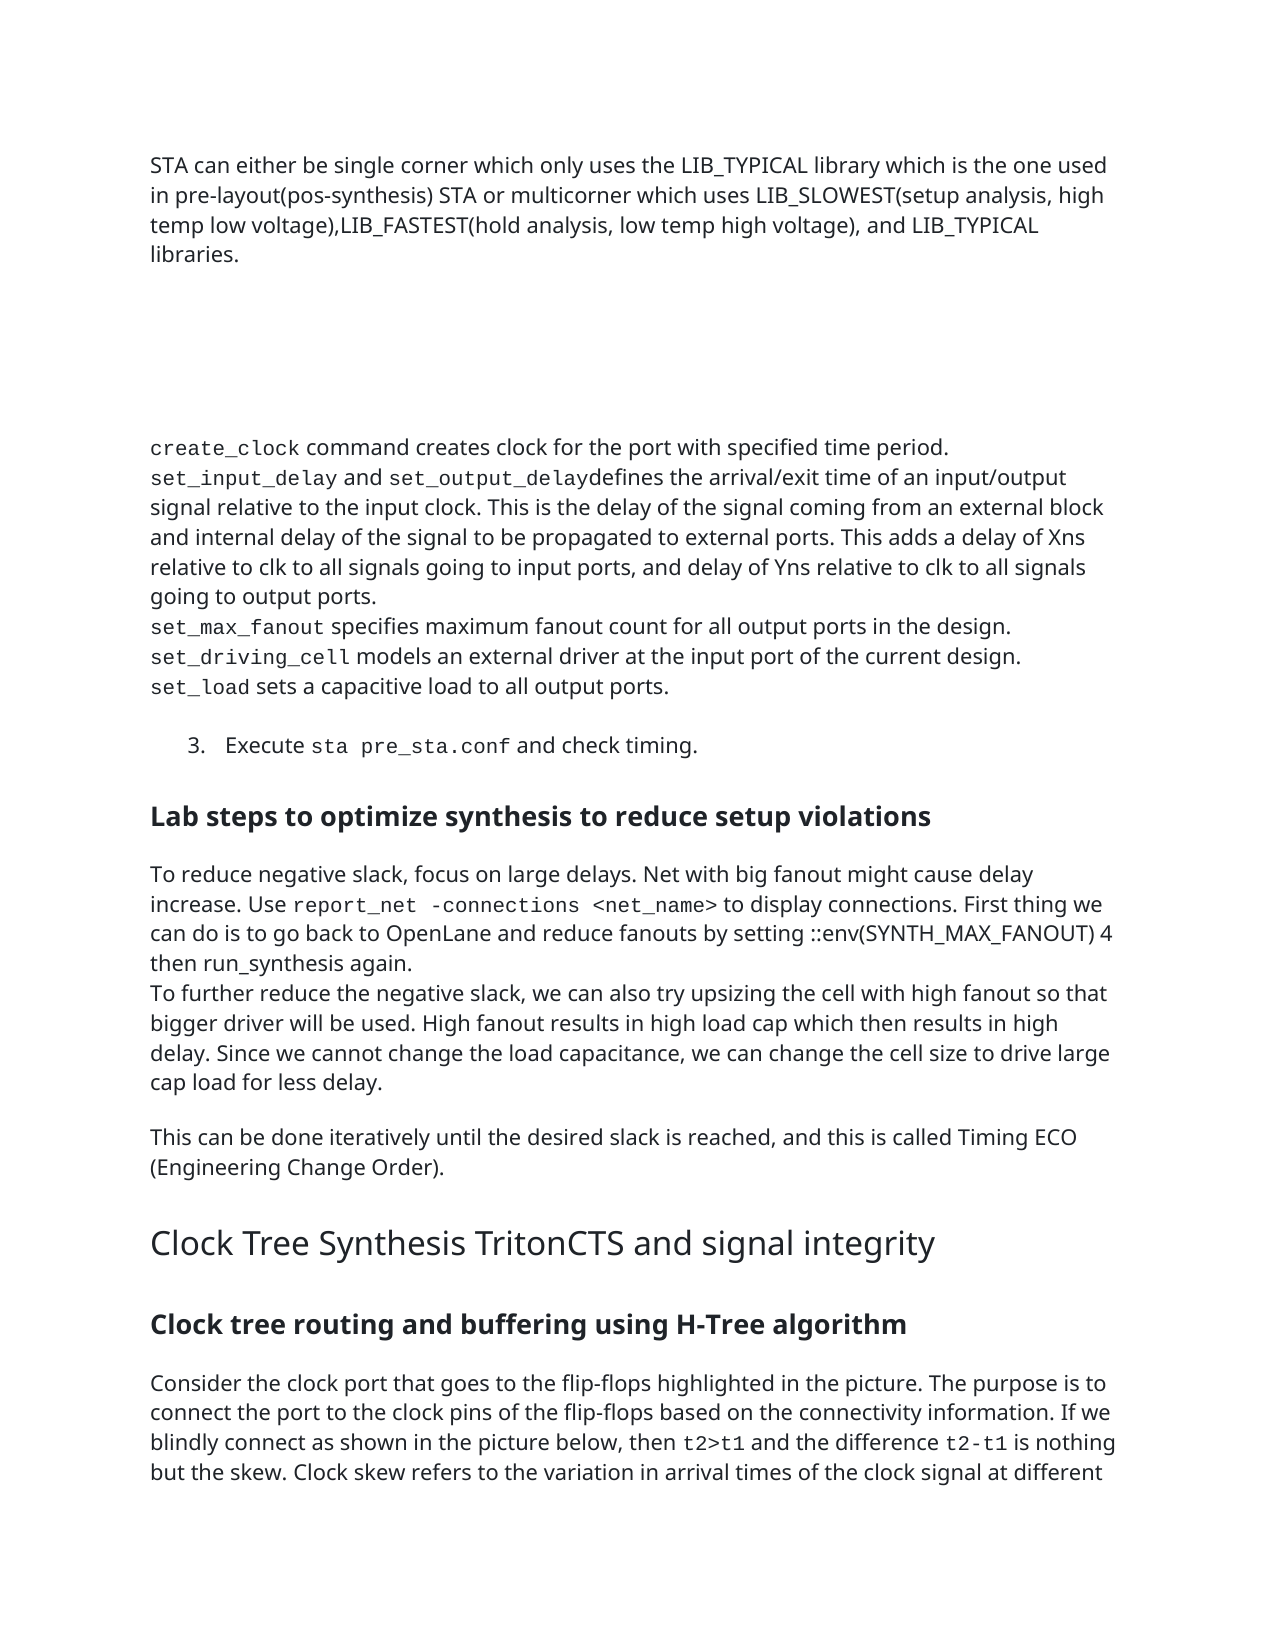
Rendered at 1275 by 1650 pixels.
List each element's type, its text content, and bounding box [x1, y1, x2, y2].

text To reduce negative slack, focus on large delays. Net with big fanout might cause delay increase. Use report_net -connections <net_name> to display connections. First thing we can do is to go back to OpenLane and reduce fanouts by setting ::env(SYNTH_MAX_FANOUT) 4 then run_synthesis again. [150, 859, 1125, 978]
subtitle Clock tree routing and buffering using H-Tree algorithm [150, 1306, 1125, 1343]
text This can be done iteratively until the desired slack is reached, and this is called Timing ECO (Engineering Change Order). [150, 1122, 1125, 1182]
text create_clock command creates clock for the port with specified time period. [150, 432, 1125, 462]
text To further reduce the negative slack, we can also try upsizing the cell with high fanout so that bigger driver will be used. High fanout results in high load cap which then results in high delay. Since we cannot change the load capacitance, we can change the cell size to drive large cap load for less delay. [150, 978, 1125, 1097]
text set_driving_cell models an external driver at the input port of the current design. [150, 641, 1125, 671]
text set_load sets a capacitive load to all output ports. [150, 671, 1125, 701]
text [150, 1368, 1125, 1487]
text STA can either be single corner which only uses the LIB_TYPICAL library which is the one used in pre-layout(pos-synthesis) STA or multicorner which uses LIB_SLOWEST(setup analysis, high temp low voltage),LIB_FASTEST(hold analysis, low temp high voltage), and LIB_TYPICAL libraries. [150, 150, 1125, 269]
subtitle Clock Tree Synthesis TritonCTS and signal integrity [150, 1219, 1125, 1265]
subtitle Lab steps to optimize synthesis to reduce setup violations [150, 797, 1125, 834]
text set_input_delay and set_output_delaydefines the arrival/exit time of an input/output signal relative to the input clock. This is the delay of the signal coming from an external block and internal delay of the signal to be propagated to external ports. This adds a delay of Xns relative to clk to all signals going to input ports, and delay of Yns relative to clk to all signals going to output ports. [150, 462, 1125, 611]
text set_max_fanout specifies maximum fanout count for all output ports in the design. [150, 611, 1125, 641]
list Execute sta pre_sta.conf and check timing. [187, 730, 1125, 759]
